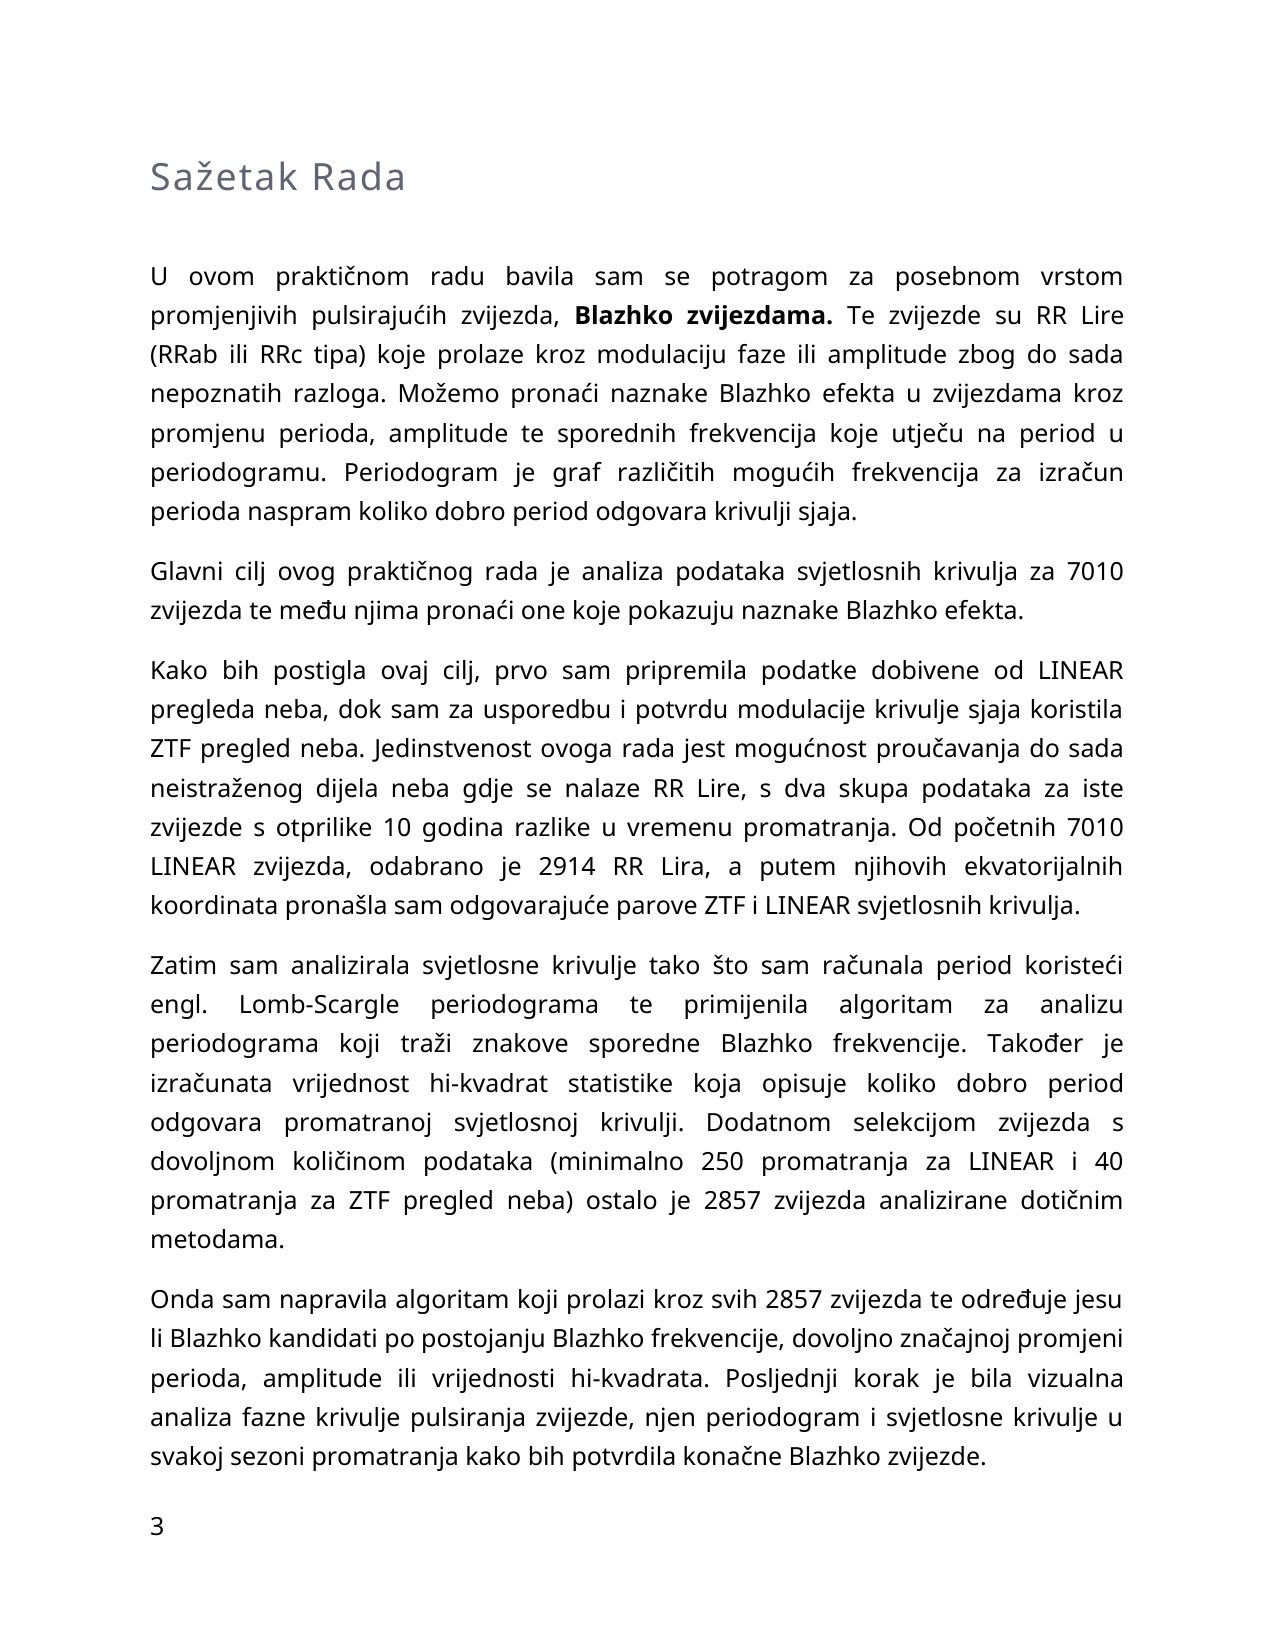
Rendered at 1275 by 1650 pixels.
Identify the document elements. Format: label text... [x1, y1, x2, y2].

text Zatim sam analizirala svjetlosne krivulje tako što sam računala period koristeći engl. Lomb-Scargle periodograma te primijenila algoritam za analizu periodograma koji traži znakove sporedne Blazhko frekvencije. Također je izračunata vrijednost hi-kvadrat statistike koja opisuje koliko dobro period odgovara promatranoj svjetlosnoj krivulji. Dodatnom selekcijom zvijezda s dovoljnom količinom podataka (minimalno 250 promatranja za LINEAR i 40 promatranja za ZTF pregled neba) ostalo je 2857 zvijezda analizirane dotičnim metodama. [150, 948, 1125, 1256]
text Glavni cilj ovog praktičnog rada je analiza podataka svjetlosnih krivulja za 7010 zvijezda te među njima pronaći one koje pokazuju naznake Blazhko efekta. [150, 553, 1125, 627]
subtitle Sažetak Rada [150, 150, 1125, 201]
text U ovom praktičnom radu bavila sam se potragom za posebnom vrstom promjenjivih pulsirajućih zvijezda, Blazhko zvijezdama. Te zvijezde su RR Lire (RRab ili RRc tipa) koje prolaze kroz modulaciju faze ili amplitude zbog do sada nepoznatih razloga. Možemo pronaći naznake Blazhko efekta u zvijezdama kroz promjenu perioda, amplitude te sporednih frekvencija koje utječu na period u periodogramu. Periodogram je graf različitih mogućih frekvencija za izračun perioda naspram koliko dobro period odgovara krivulji sjaja. [150, 258, 1125, 528]
text Kako bih postigla ovaj cilj, prvo sam pripremila podatke dobivene od LINEAR pregleda neba, dok sam za usporedbu i potvrdu modulacije krivulje sjaja koristila ZTF pregled neba. Jedinstvenost ovoga rada jest mogućnost proučavanja do sada neistraženog dijela neba gdje se nalaze RR Lire, s dva skupa podataka za iste zvijezde s otprilike 10 godina razlike u vremenu promatranja. Od početnih 7010 LINEAR zvijezda, odabrano je 2914 RR Lira, a putem njihovih ekvatorijalnih koordinata pronašla sam odgovarajuće parove ZTF i LINEAR svjetlosnih krivulja. [150, 653, 1125, 922]
text Onda sam napravila algoritam koji prolazi kroz svih 2857 zvijezda te određuje jesu li Blazhko kandidati po postojanju Blazhko frekvencije, dovoljno značajnoj promjeni perioda, amplitude ili vrijednosti hi-kvadrata. Posljednji korak je bila vizualna analiza fazne krivulje pulsiranja zvijezde, njen periodogram i svjetlosne krivulje u svakoj sezoni promatranja kako bih potvrdila konačne Blazhko zvijezde. [150, 1282, 1125, 1473]
